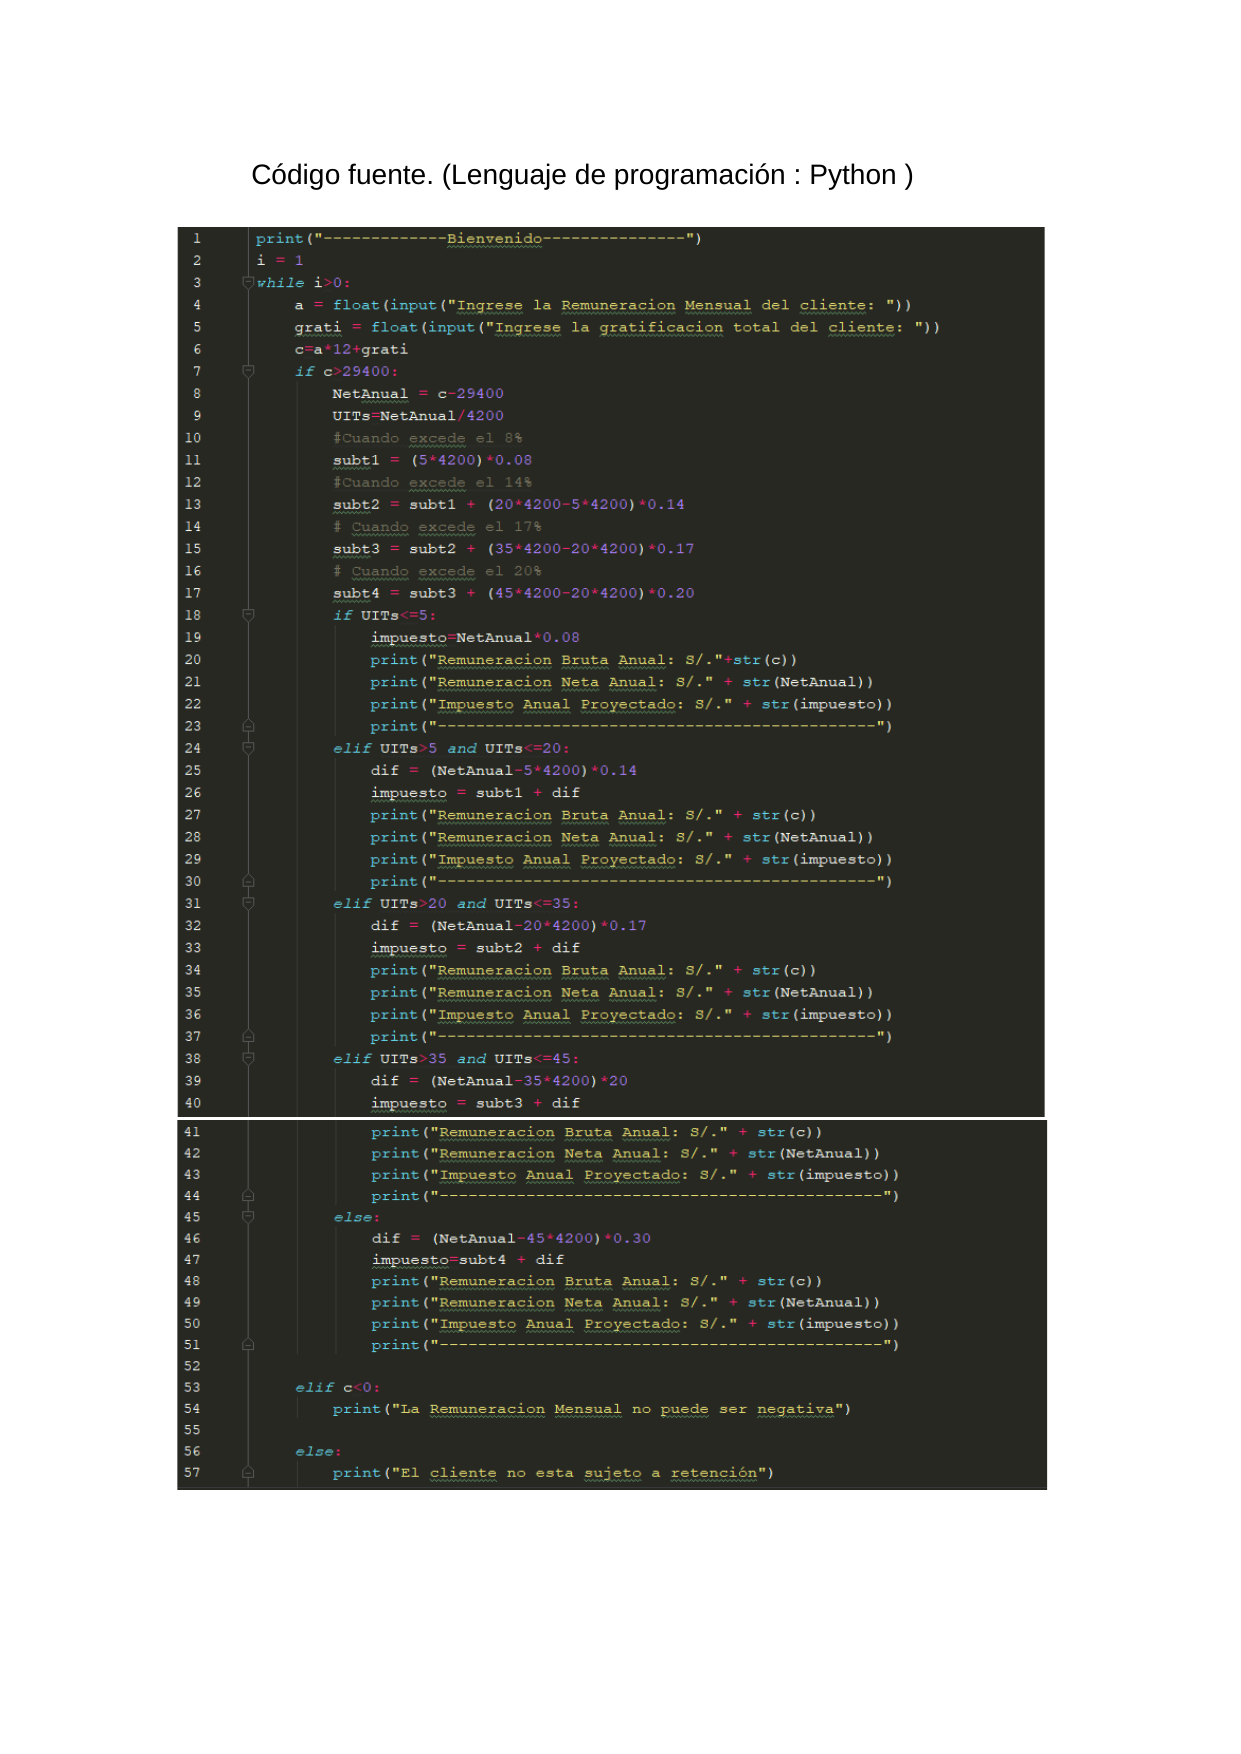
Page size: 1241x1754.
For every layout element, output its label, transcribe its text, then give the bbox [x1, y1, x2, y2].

picture [177, 1120, 1048, 1490]
text Código fuente. (Lenguaje de programación : Python ) [177, 158, 1093, 191]
picture [177, 227, 1045, 1117]
